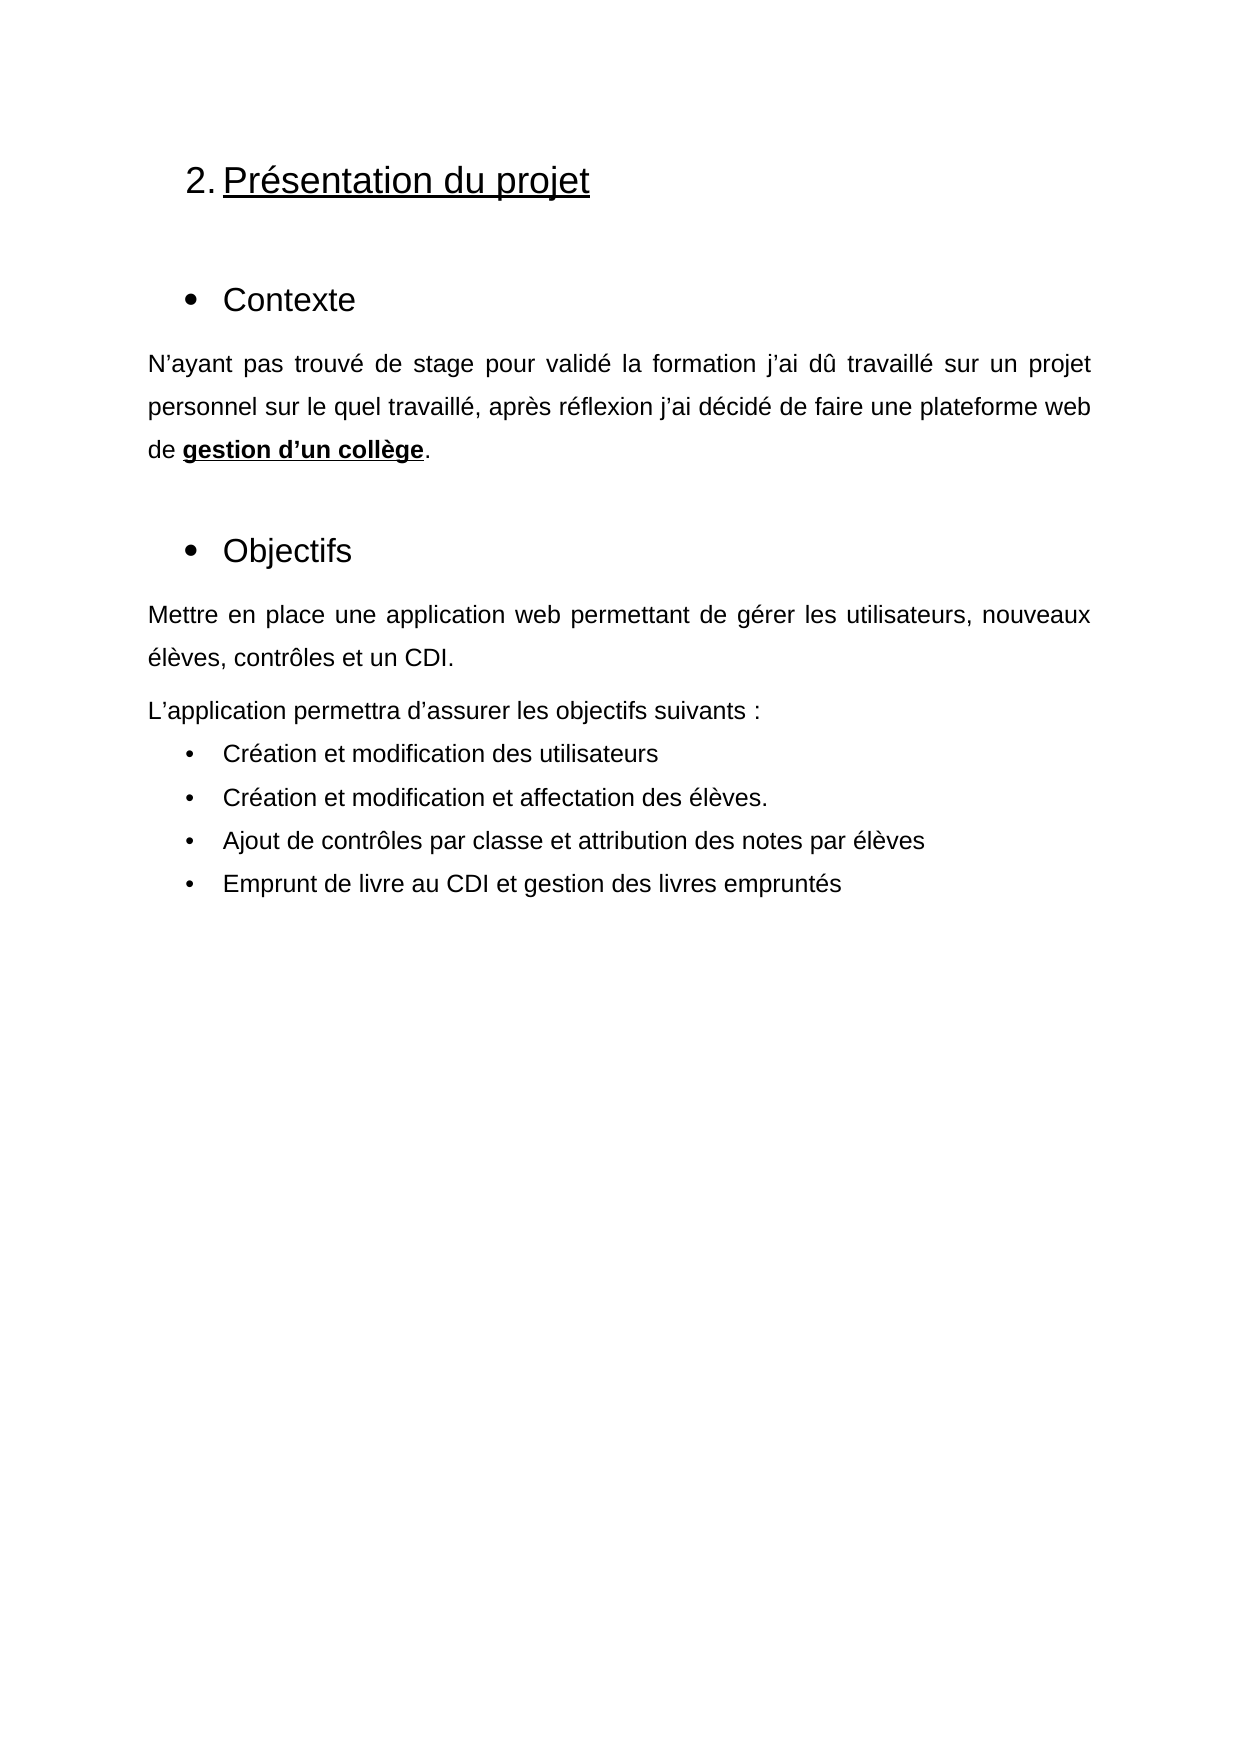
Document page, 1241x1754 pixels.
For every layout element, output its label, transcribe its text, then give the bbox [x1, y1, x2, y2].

list Objectifs [185, 531, 1093, 570]
list Création et modification et affectation des élèves. [185, 783, 1093, 811]
list Présentation du projet [185, 158, 1093, 201]
text N’ayant pas trouvé de stage pour validé la formation j’ai dû travaillé sur un projet personnel sur le quel travaillé, après réflexion j’ai décidé de faire une plateforme web de gestion d’un collège. [148, 348, 1093, 463]
list Contexte [185, 280, 1093, 319]
list Ajout de contrôles par classe et attribution des notes par élèves [185, 826, 1093, 854]
text Mettre en place une application web permettant de gérer les utilisateurs, nouveaux élèves, contrôles et un CDI. [148, 600, 1093, 672]
list Création et modification des utilisateurs [185, 739, 1093, 768]
list Emprunt de livre au CDI et gestion des livres empruntés [185, 869, 1093, 898]
text L’application permettra d’assurer les objectifs suivants : [148, 696, 1093, 725]
